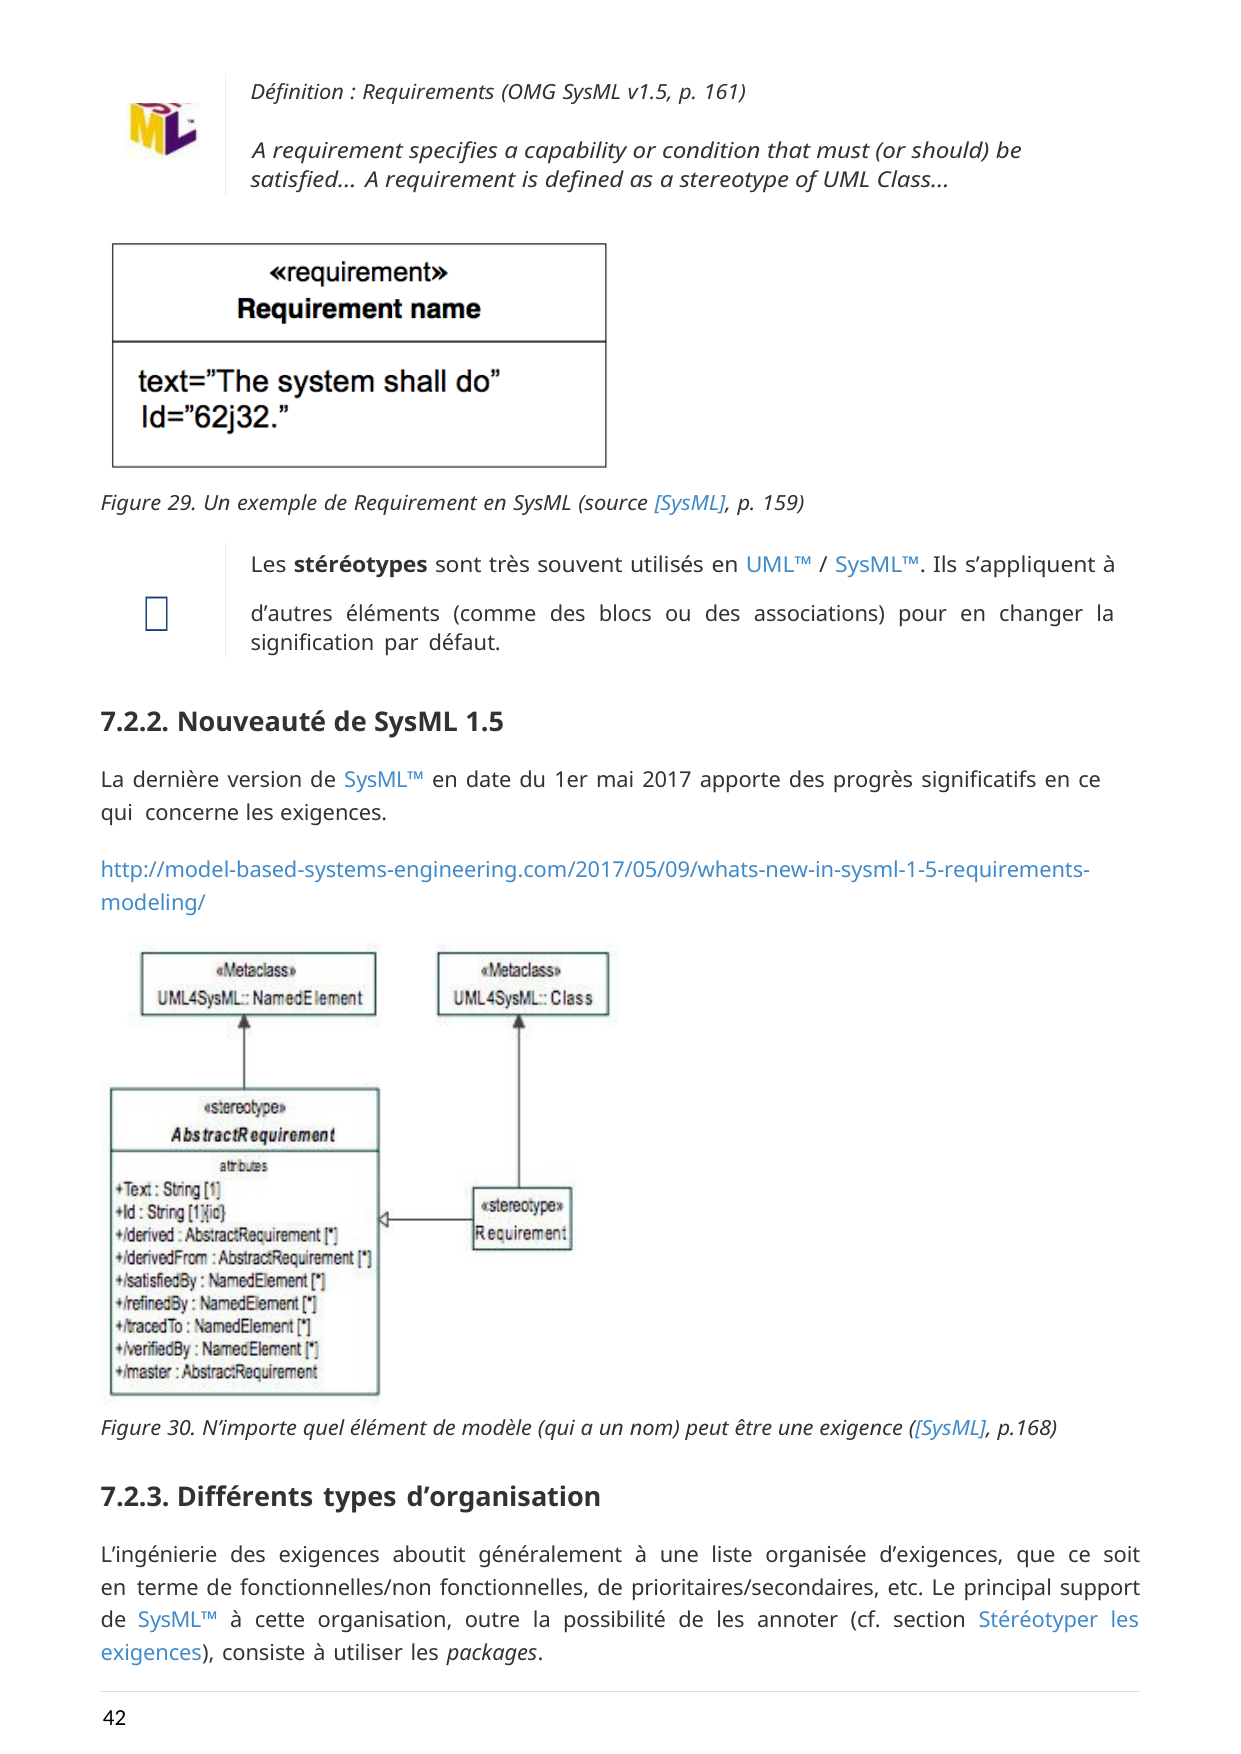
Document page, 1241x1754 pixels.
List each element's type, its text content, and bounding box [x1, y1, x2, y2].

text Figure 30. N’importe quel élément de modèle (qui a un nom) peut être une exigence ([SysML], p.168) [100, 1413, 1151, 1441]
picture [125, 103, 201, 159]
text Les stéréotypes sont très souvent utilisés en UML™ / SysML™. Ils s’appliquent à [250, 553, 1151, 577]
text La dernière version de SysML™ en date du 1er mai 2017 apporte des progrès significatifs en ce qui concerne les exigences. [100, 764, 1135, 826]
text Figure 29. Un exemple de Requirement en SysML (source [SysML], p. 159) [100, 488, 1151, 516]
text A requirement specifies a capability or condition that must (or should) be satisfied… A requirement is defined as a stereotype of UML Class… [125, 107, 1115, 194]
text http://model-based-systems-engineering.com/2017/05/09/whats-new-in-sysml-1-5-requirements- modeling/ [100, 854, 1135, 917]
subtitle Nouveauté de SysML 1.5 [100, 703, 1151, 740]
picture [100, 943, 622, 1405]
picture [100, 230, 622, 480]
text L’ingénierie des exigences aboutit généralement à une liste organisée d’exigences, que ce soit en terme de fonctionnelles/non fonctionnelles, de prioritaires/secondaires, etc. Le principal support de SysML™ à cette organisation, outre la possibilité de les annoter (cf. section Stéréotyper les exigences), consiste à utiliser les packages. [100, 1539, 1140, 1667]
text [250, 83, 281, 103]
text Définition : Requirements (OMG SysML v1.5, p. 161) [277, 83, 1151, 103]
subtitle Différents types d’organisation [100, 1478, 1151, 1515]
text  d’autres éléments (comme des blocs ou des associations) pour en changer la signification par défaut. [141, 578, 1115, 657]
